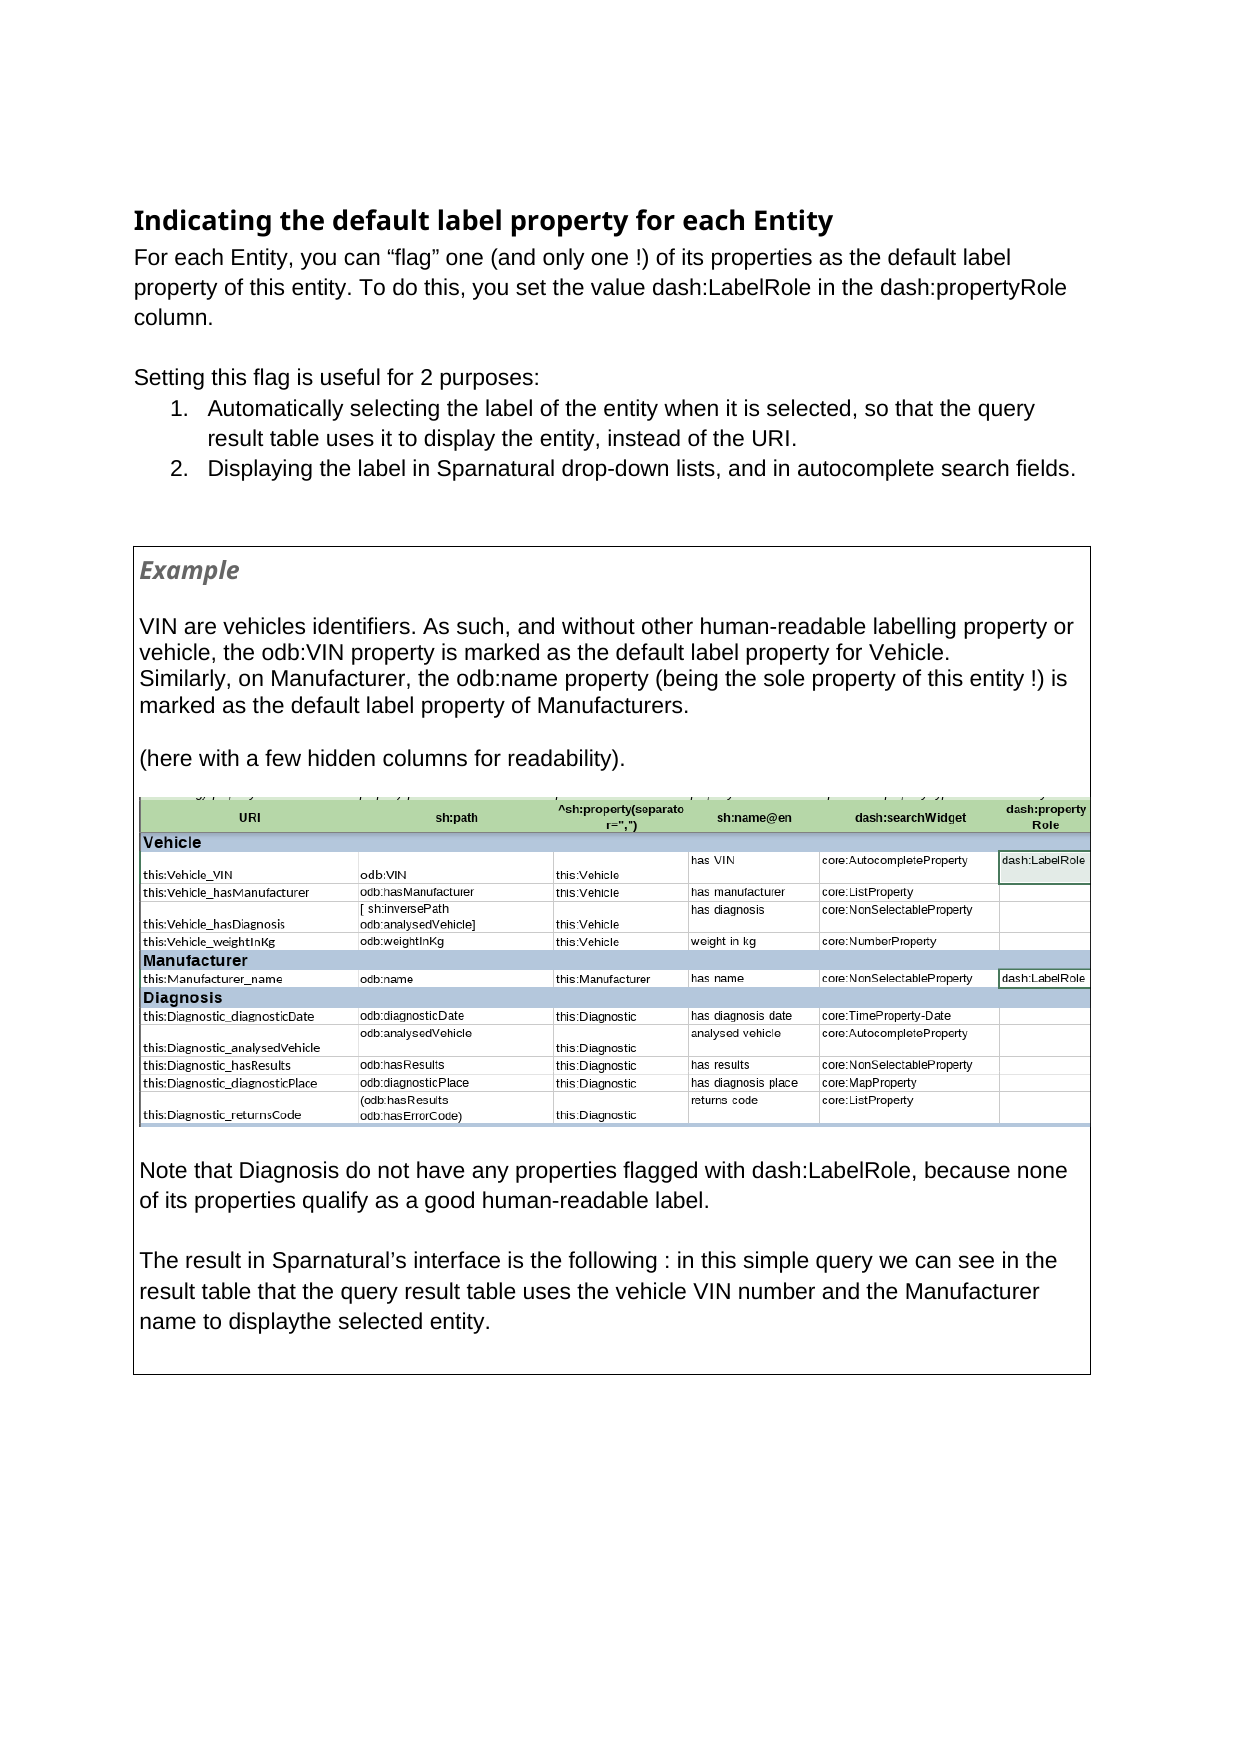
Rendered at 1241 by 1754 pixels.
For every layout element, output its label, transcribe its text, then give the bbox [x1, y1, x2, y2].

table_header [134, 547, 1090, 1374]
text For each Entity, you can “flag” one (and only one !) of its properties as the default label property of this entity. To do this, you set the value dash:LabelRole in the dash:propertyRole column. [133, 243, 1090, 330]
list Automatically selecting the label of the entity when it is selected, so that the query result table uses it to display the entity, instead of the URI. [170, 394, 1090, 451]
picture [139, 797, 1091, 1127]
list Setting this flag is useful for 2 purposes: [133, 364, 1090, 391]
subtitle Indicating the default label property for each Entity [133, 201, 1090, 238]
list Displaying the label in Sparnatural drop-down lists, and in autocomplete search fields. [170, 455, 1090, 481]
